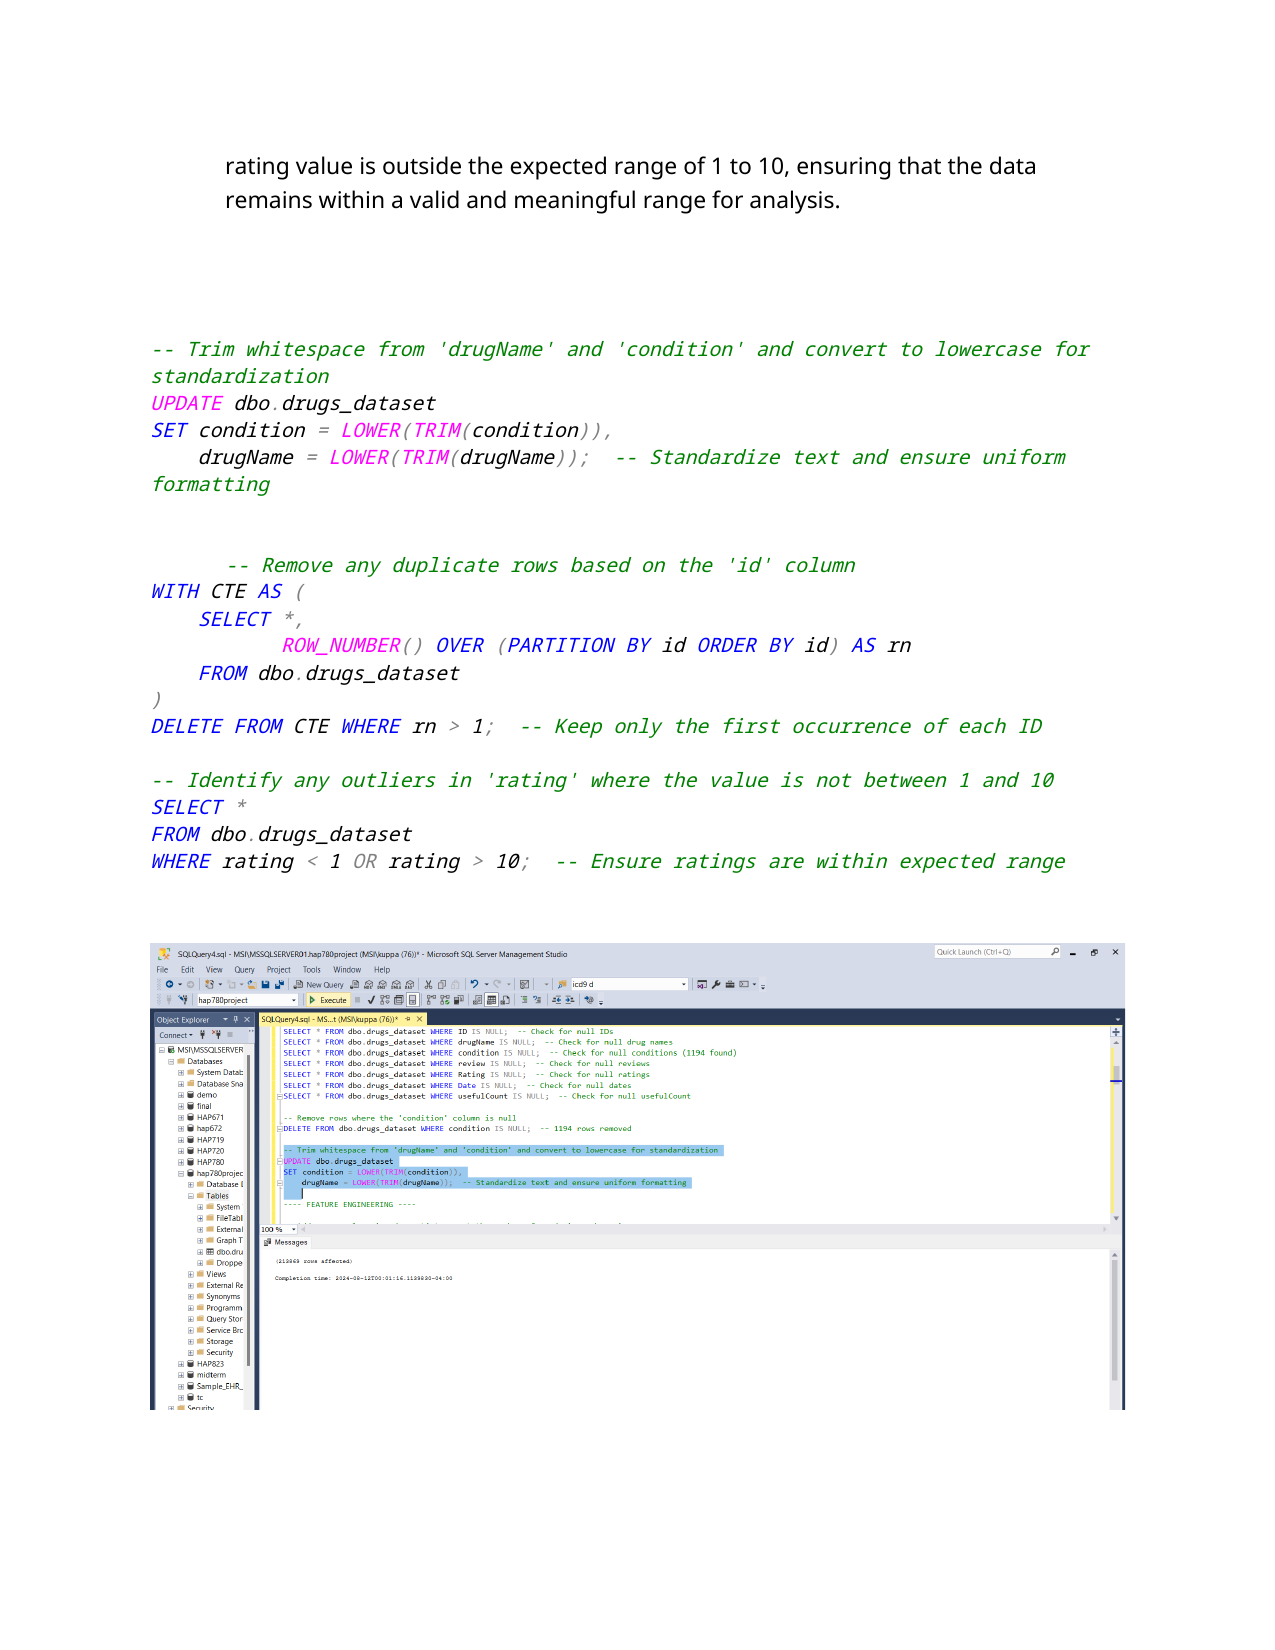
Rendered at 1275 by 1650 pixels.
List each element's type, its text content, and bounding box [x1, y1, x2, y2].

text ROW_NUMBER() OVER (PARTITION BY id ORDER BY id) AS rn [150, 632, 1125, 659]
text FROM dbo.drugs_dataset [150, 821, 1125, 848]
text -- Remove any duplicate rows based on the 'id' column [150, 551, 1125, 578]
text -- Identify any outliers in 'rating' where the value is not between 1 and 10 [150, 767, 1125, 794]
picture [150, 943, 1125, 1410]
text DELETE FROM CTE WHERE rn > 1; -- Keep only the first occurrence of each ID [150, 713, 1125, 740]
text SELECT * [150, 794, 1125, 821]
text FROM dbo.drugs_dataset [150, 659, 1125, 686]
text drugName = LOWER(TRIM(drugName)); -- Standardize text and ensure uniform formatting [150, 443, 1125, 497]
text WHERE rating < 1 OR rating > 10; -- Ensure ratings are within expected range [150, 848, 1125, 874]
text -- Trim whitespace from 'drugName' and 'condition' and convert to lowercase for standardization [150, 335, 1125, 389]
text UPDATE dbo.drugs_dataset [150, 389, 1125, 416]
text SET condition = LOWER(TRIM(condition)), [150, 416, 1125, 443]
text ) [150, 686, 1125, 713]
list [187, 150, 1125, 215]
text SELECT *, [150, 605, 1125, 632]
text WITH CTE AS ( [150, 578, 1125, 605]
